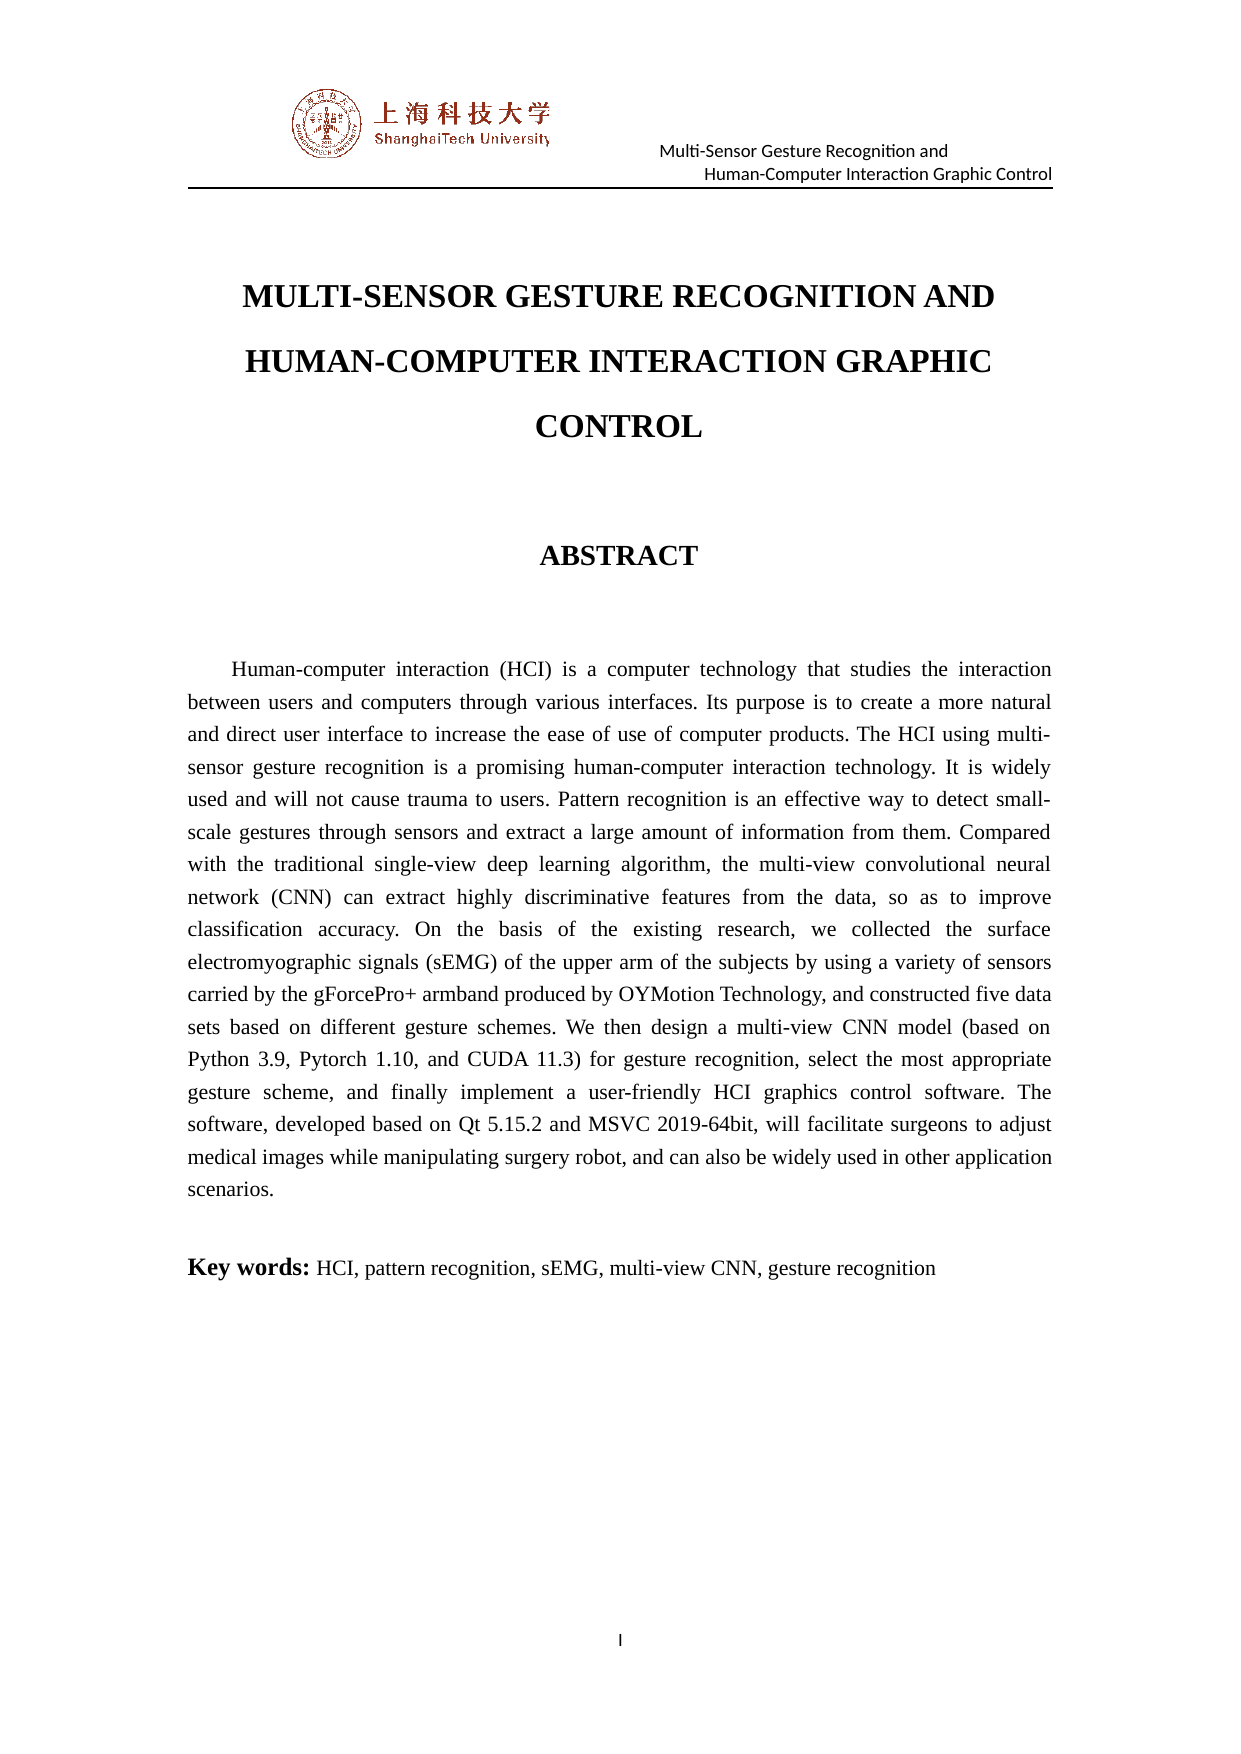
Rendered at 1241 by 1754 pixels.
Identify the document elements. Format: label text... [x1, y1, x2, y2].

text MULTI-SENSOR GESTURE RECOGNITION AND HUMAN-COMPUTER INTERACTION GRAPHIC CONTROL [187, 262, 1050, 457]
picture [291, 88, 550, 158]
text Human-computer interaction (HCI) is a computer technology that studies the interaction between users and computers through various interfaces. Its purpose is to create a more natural and direct user interface to increase the ease of use of computer products. The HCI using multi-sensor gesture recognition is a promising human-computer interaction technology. It is widely used and will not cause trauma to users. Pattern recognition is an effective way to detect small-scale gestures through sensors and extract a large amount of information from them. Compared with the traditional single-view deep learning algorithm, the multi-view convolutional neural network (CNN) can extract highly discriminative features from the data, so as to improve classification accuracy. On the basis of the existing research, we collected the surface electromyographic signals (sEMG) of the upper arm of the subjects by using a variety of sensors carried by the gForcePro+ armband produced by OYMotion Technology, and constructed five data sets based on different gesture schemes. We then design a multi-view CNN model (based on Python 3.9, Pytorch 1.10, and CUDA 11.3) for gesture recognition, select the most appropriate gesture scheme, and finally implement a user-friendly HCI graphics control software. The software, developed based on Qt 5.15.2 and MSVC 2019-64bit, will facilitate surgeons to adjust medical images while manipulating surgery robot, and can also be widely used in other application scenarios. [187, 652, 1053, 1205]
text Key words: HCI, pattern recognition, sEMG, multi-view CNN, gesture recognition [187, 1250, 1050, 1283]
text ABSTRACT [187, 522, 1050, 587]
